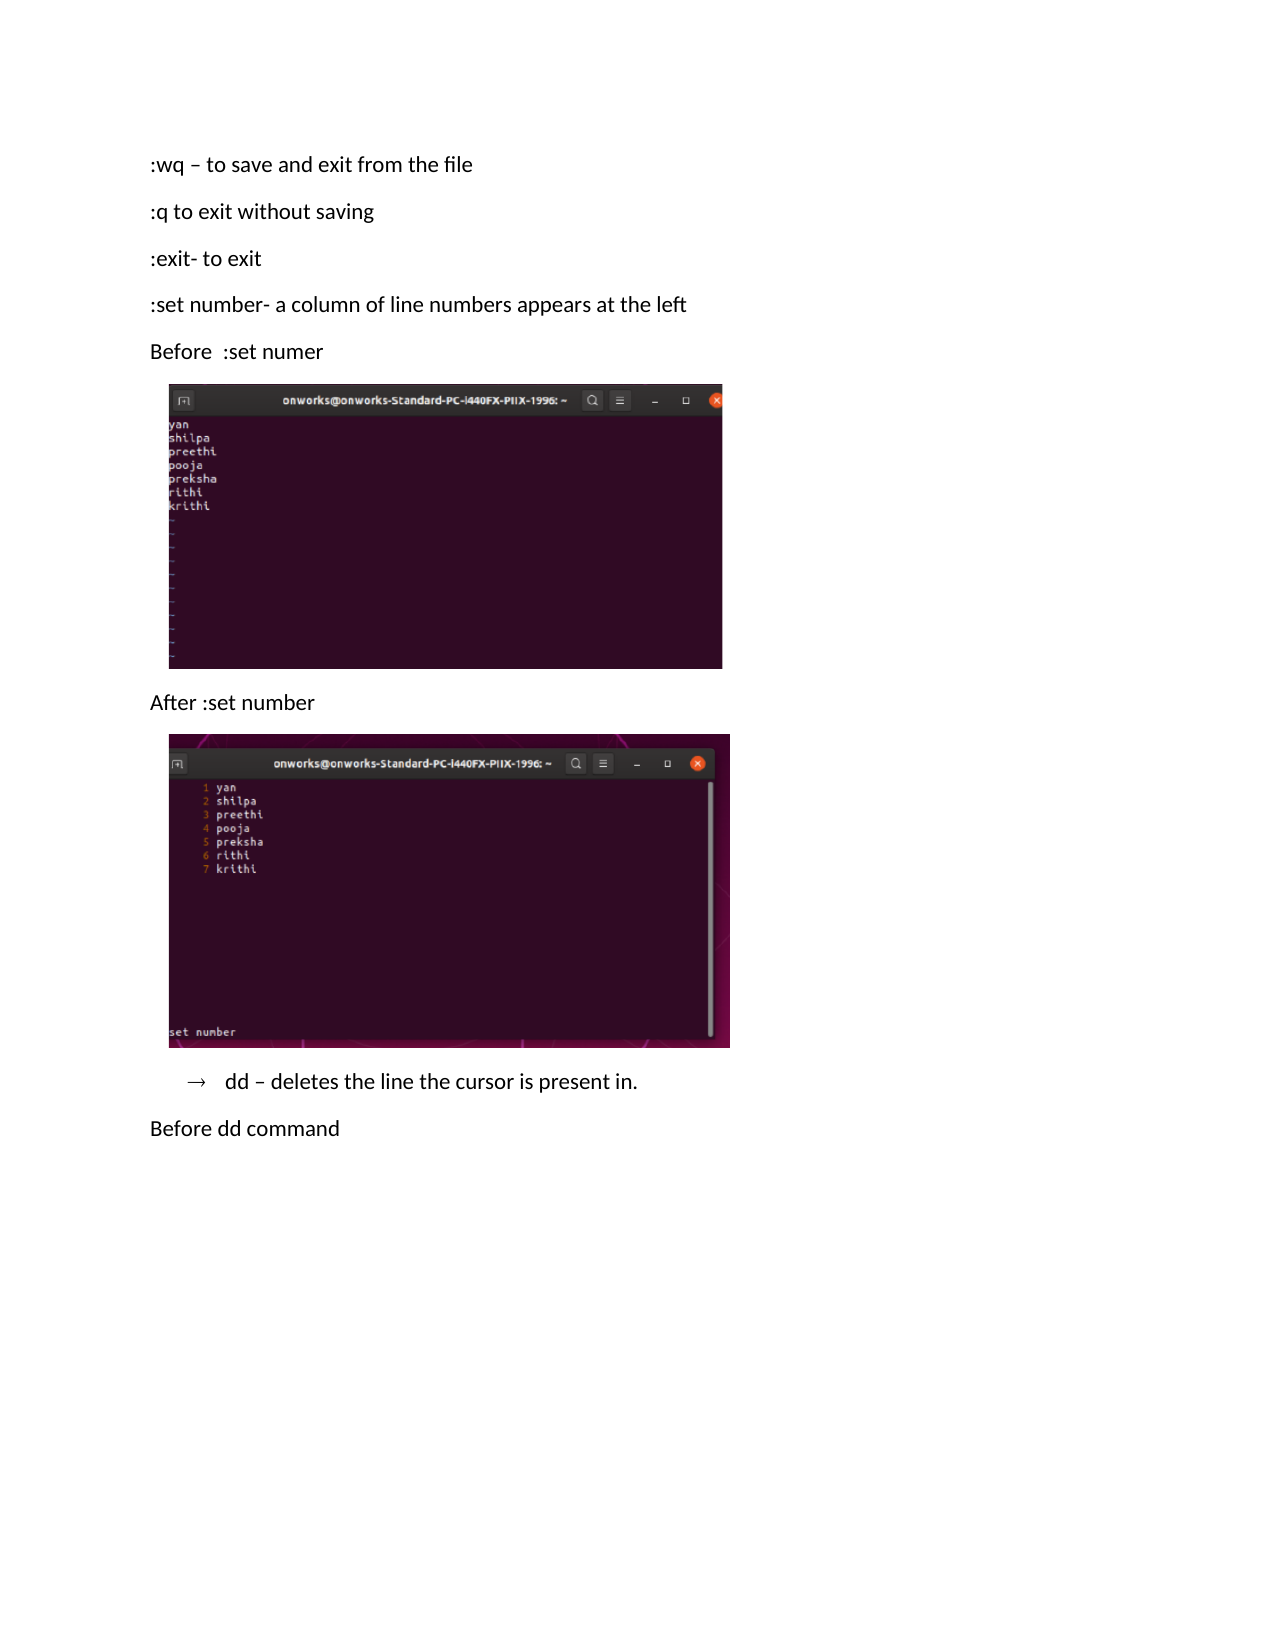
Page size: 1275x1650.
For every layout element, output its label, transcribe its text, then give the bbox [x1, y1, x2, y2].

text :set number- a column of line numbers appears at the left [150, 291, 1125, 319]
text Before dd command [150, 1114, 1125, 1142]
list dd – deletes the line the cursor is present in. [187, 1067, 1125, 1095]
text :wq – to save and exit from the file [150, 150, 1125, 178]
text :exit- to exit [150, 244, 1125, 272]
text After :set number [150, 688, 1125, 716]
text :q to exit without saving [150, 197, 1125, 225]
text Before :set numer [150, 337, 1125, 366]
